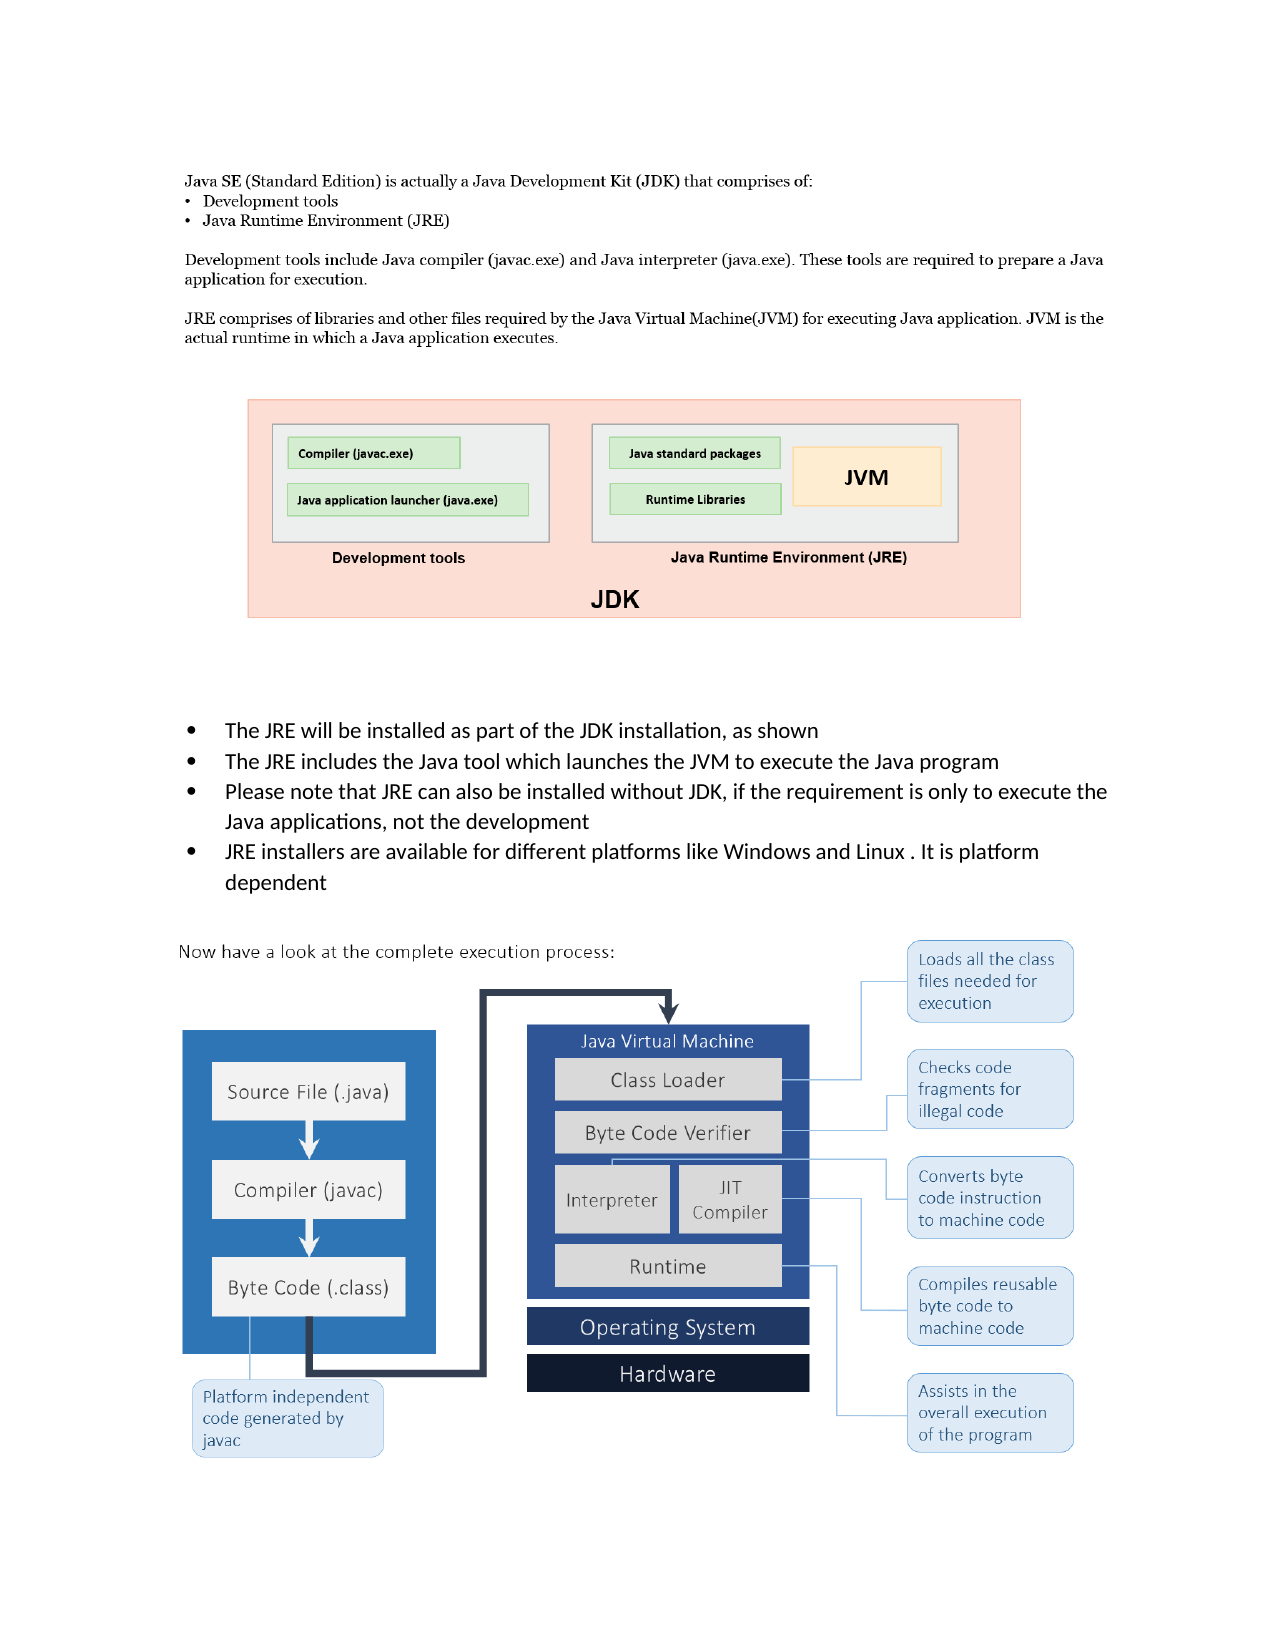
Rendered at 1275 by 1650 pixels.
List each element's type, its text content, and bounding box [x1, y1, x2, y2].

list JRE installers are available for different platforms like Windows and Linux . It is platform dependent [187, 837, 1125, 896]
list The JRE includes the Java tool which launches the JVM to execute the Java program [187, 747, 1125, 775]
list Please note that JRE can also be installed without JDK, if the requirement is only to execute the Java applications, not the development [187, 777, 1125, 835]
picture [150, 914, 1125, 1463]
picture [150, 150, 1125, 698]
list The JRE will be installed as part of the JDK installation, as shown [187, 717, 1125, 745]
